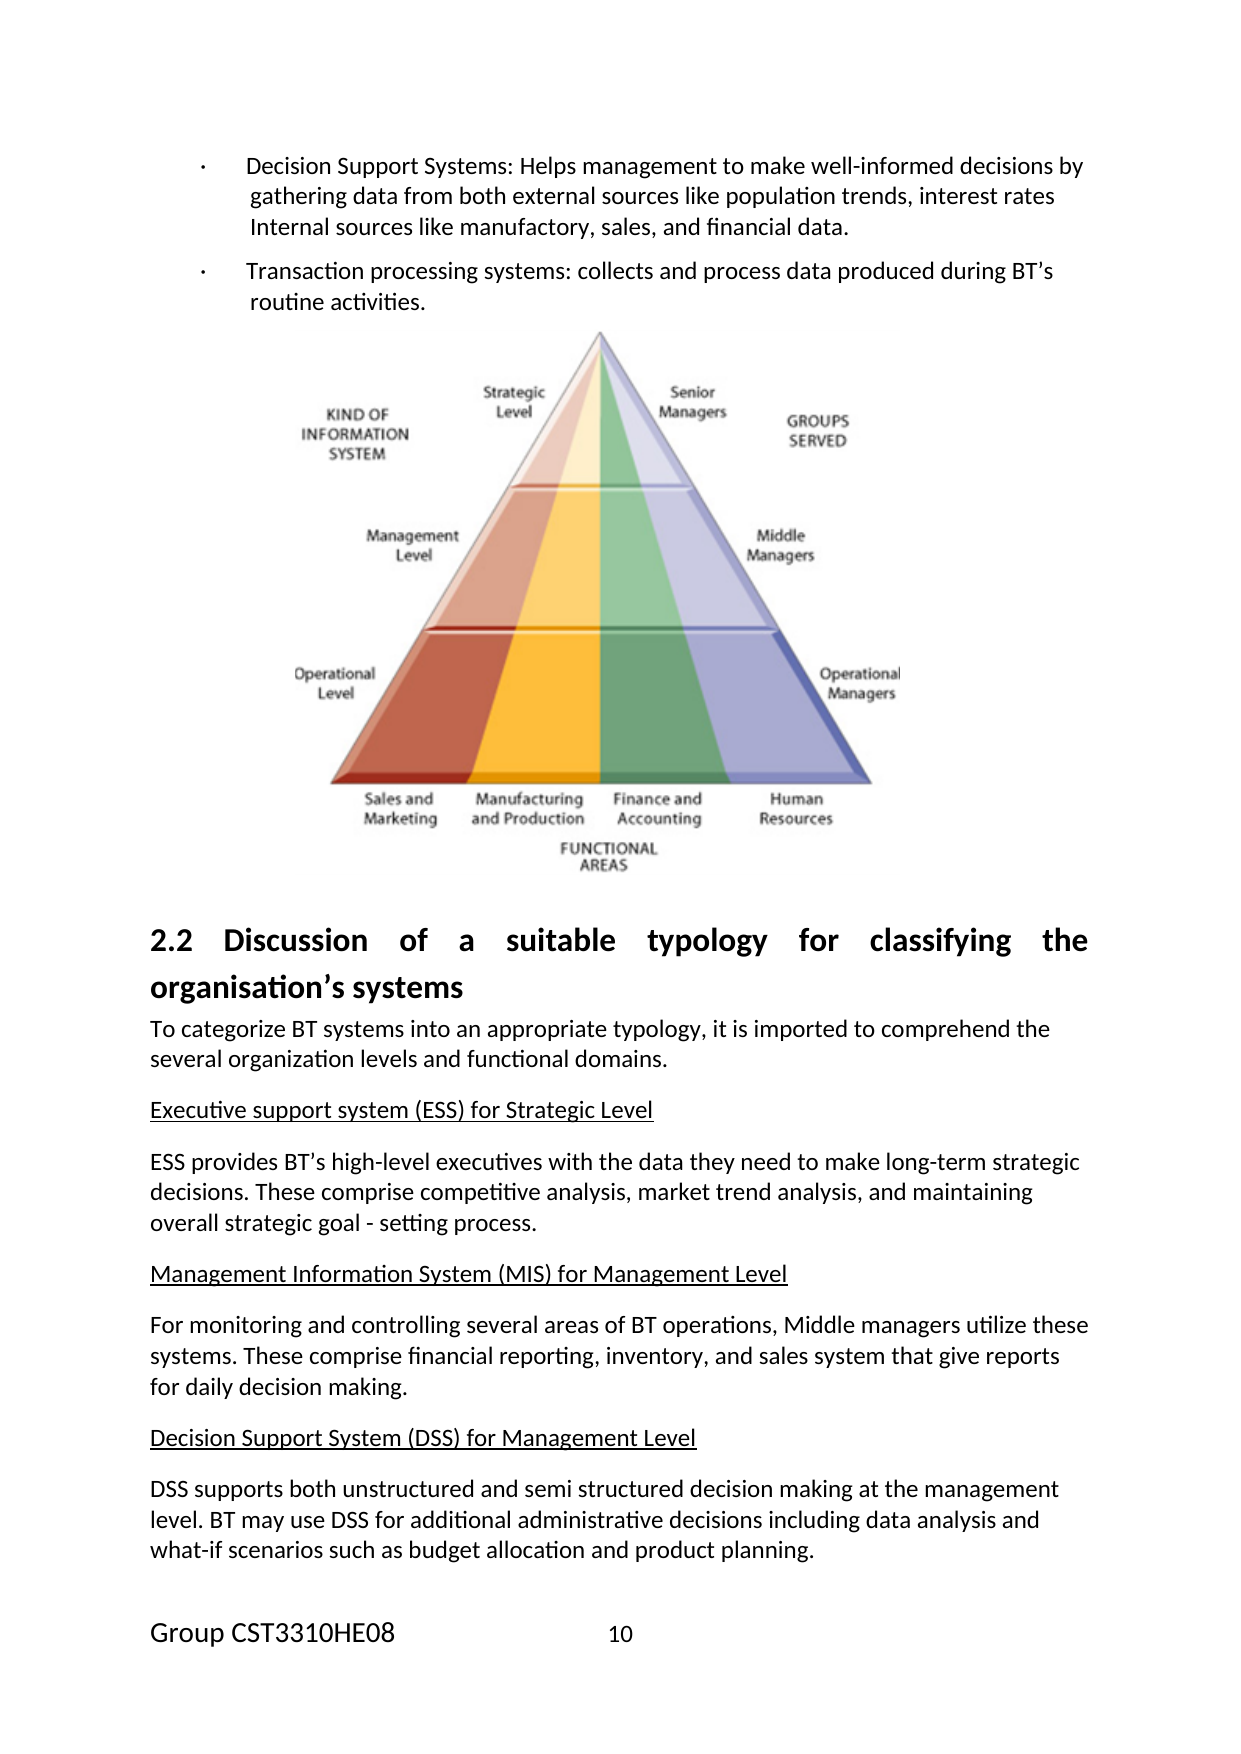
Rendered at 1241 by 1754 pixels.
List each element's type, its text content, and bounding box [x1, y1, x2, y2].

subtitle 2.2 Discussion of a suitable typology for classifying the organisation’s systems [150, 919, 1090, 1007]
text For monitoring and controlling several areas of BT operations, Middle managers utilize these systems. These comprise financial reporting, inventory, and sales system that give reports for daily decision making. [150, 1310, 1090, 1401]
text Management Information System (MIS) for Management Level [150, 1258, 1090, 1289]
text To categorize BT systems into an appropriate typology, it is imported to comprehend the several organization levels and functional domains. [150, 1013, 1090, 1074]
text DSS supports both unstructured and semi structured decision making at the management level. BT may use DSS for additional administrative decisions including data analysis and what-if scenarios such as budget allocation and product planning. [150, 1473, 1090, 1565]
text Executive support system (ESS) for Strategic Level [150, 1094, 1090, 1125]
text Decision Support System (DSS) for Management Level [150, 1422, 1090, 1453]
picture [293, 329, 899, 874]
text · Decision Support Systems: Helps management to make well-informed decisions by gathering data from both external sources like population trends, interest rates Internal sources like manufactory, sales, and financial data. [200, 150, 1090, 242]
text ESS provides BT’s high-level executives with the data they need to make long-term strategic decisions. These comprise competitive analysis, market trend analysis, and maintaining overall strategic goal - setting process. [150, 1146, 1090, 1237]
text · Transaction processing systems: collects and process data produced during BT’s routine activities. [200, 255, 1090, 316]
